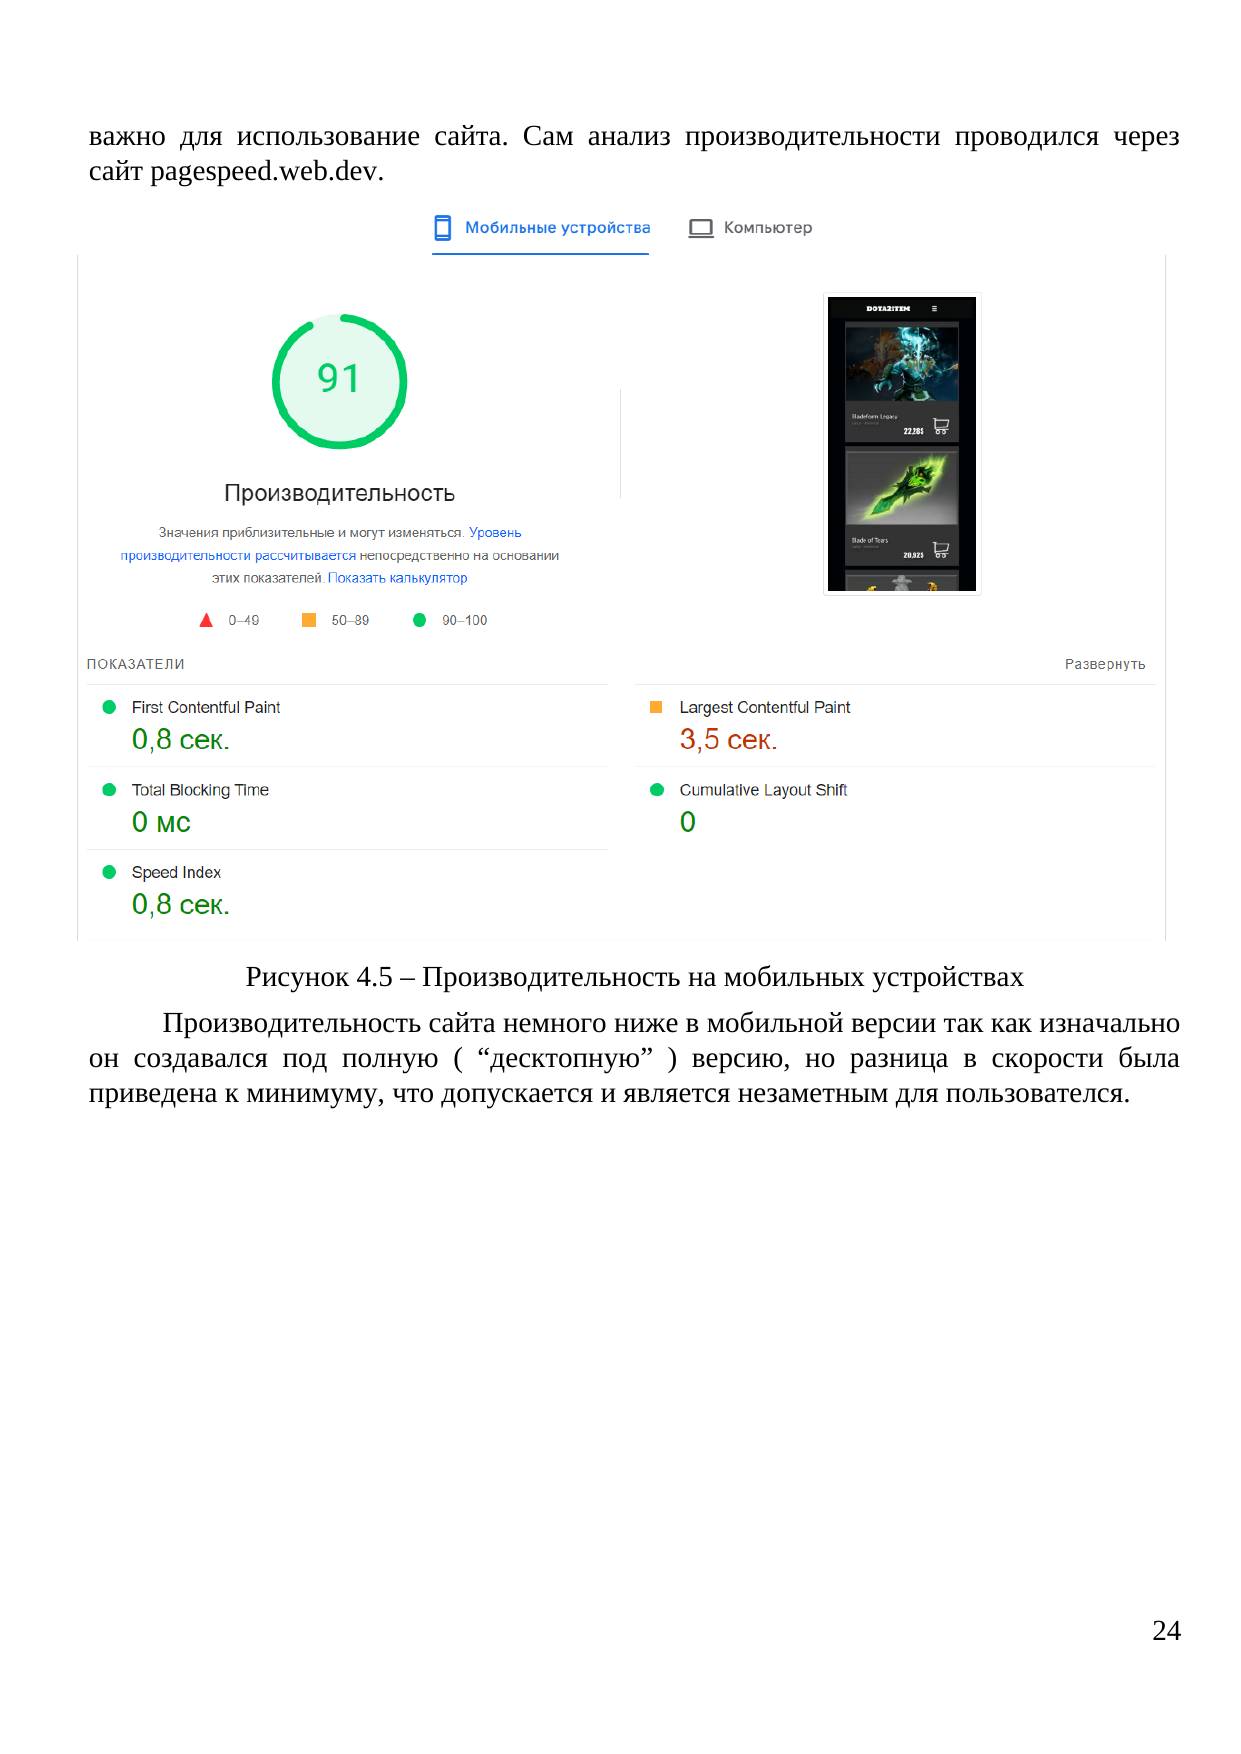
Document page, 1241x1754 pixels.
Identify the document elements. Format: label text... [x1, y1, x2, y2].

picture [73, 205, 1167, 941]
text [89, 118, 1181, 187]
text Производительность сайта немного ниже в мобильной версии так как изначально он создавался под полную ( “десктопную” ) версию, но разница в скорости была приведена к минимуму, что допускается и является незаметным для пользователся. [89, 1005, 1181, 1109]
text Рисунок 4.5 – Производительность на мобильных устройствах [89, 959, 1181, 993]
